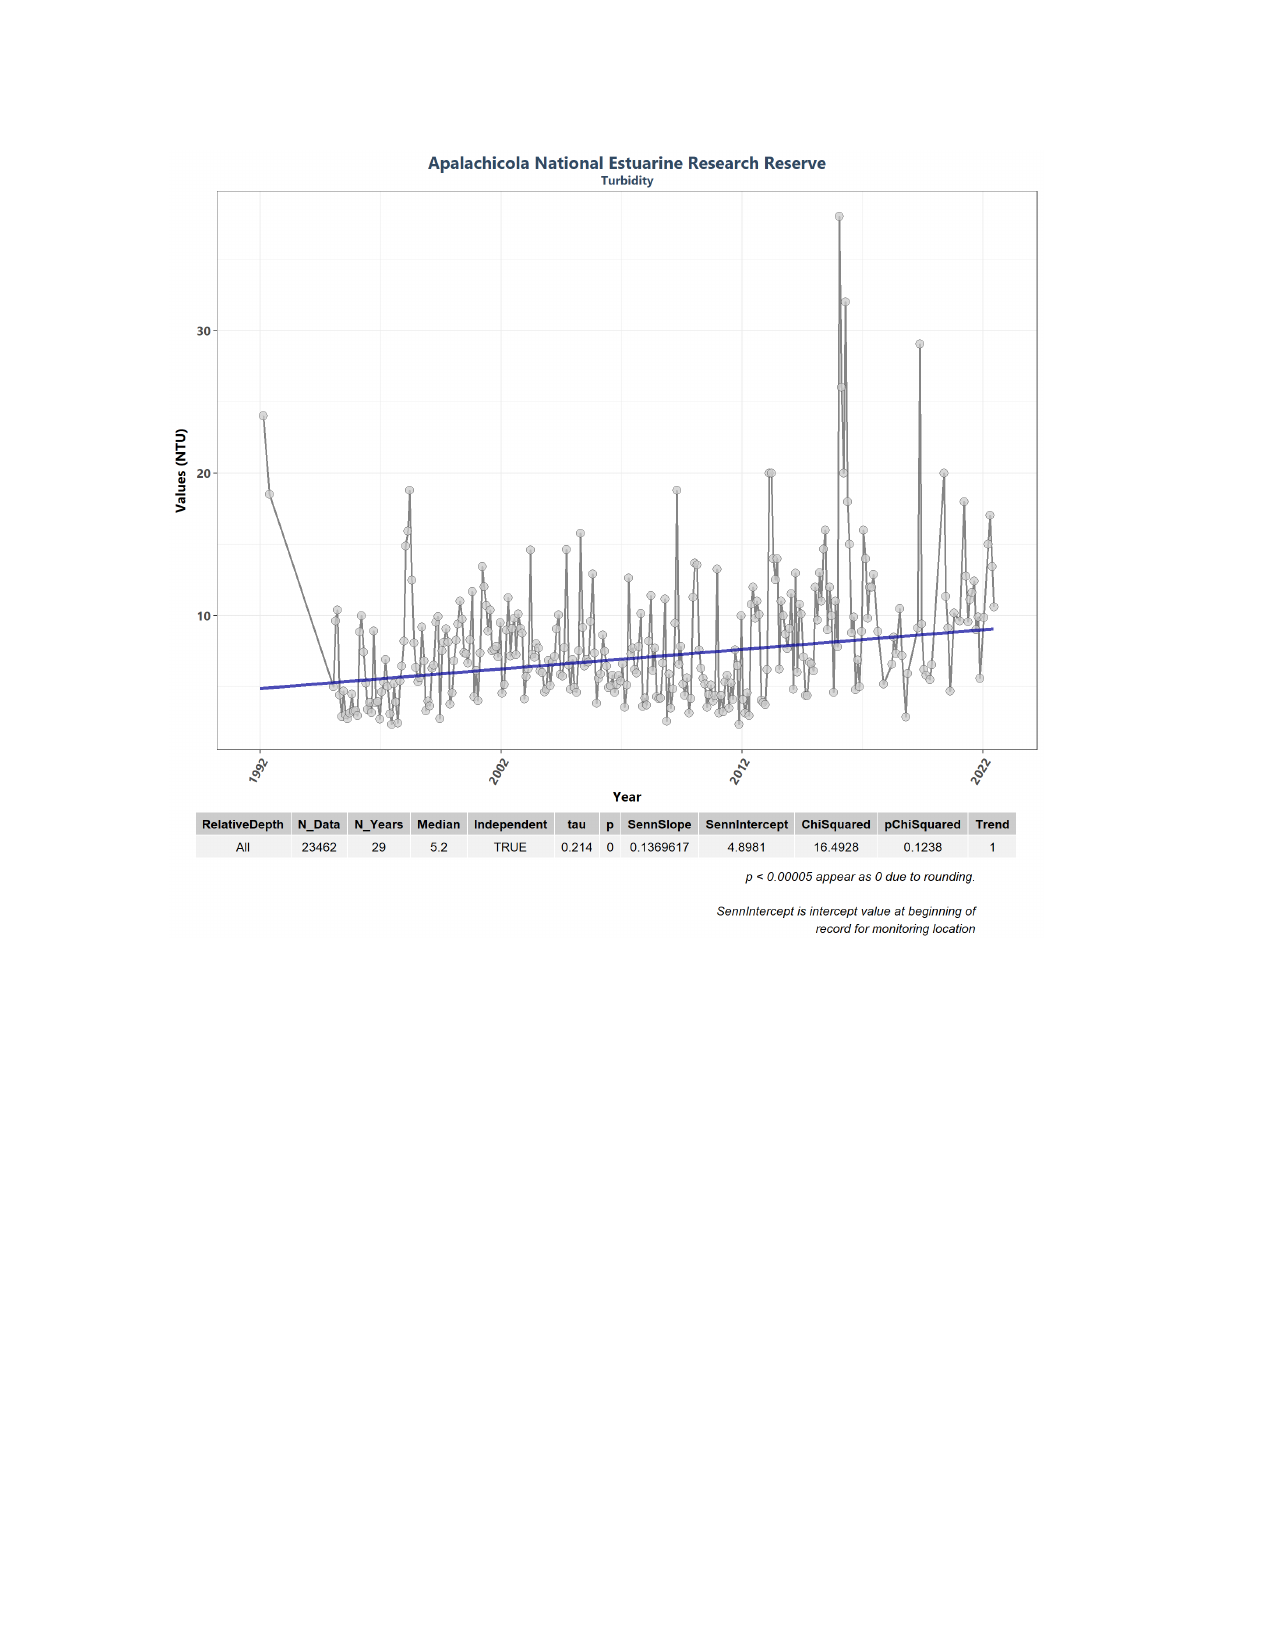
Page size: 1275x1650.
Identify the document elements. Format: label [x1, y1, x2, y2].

picture [168, 150, 1044, 938]
